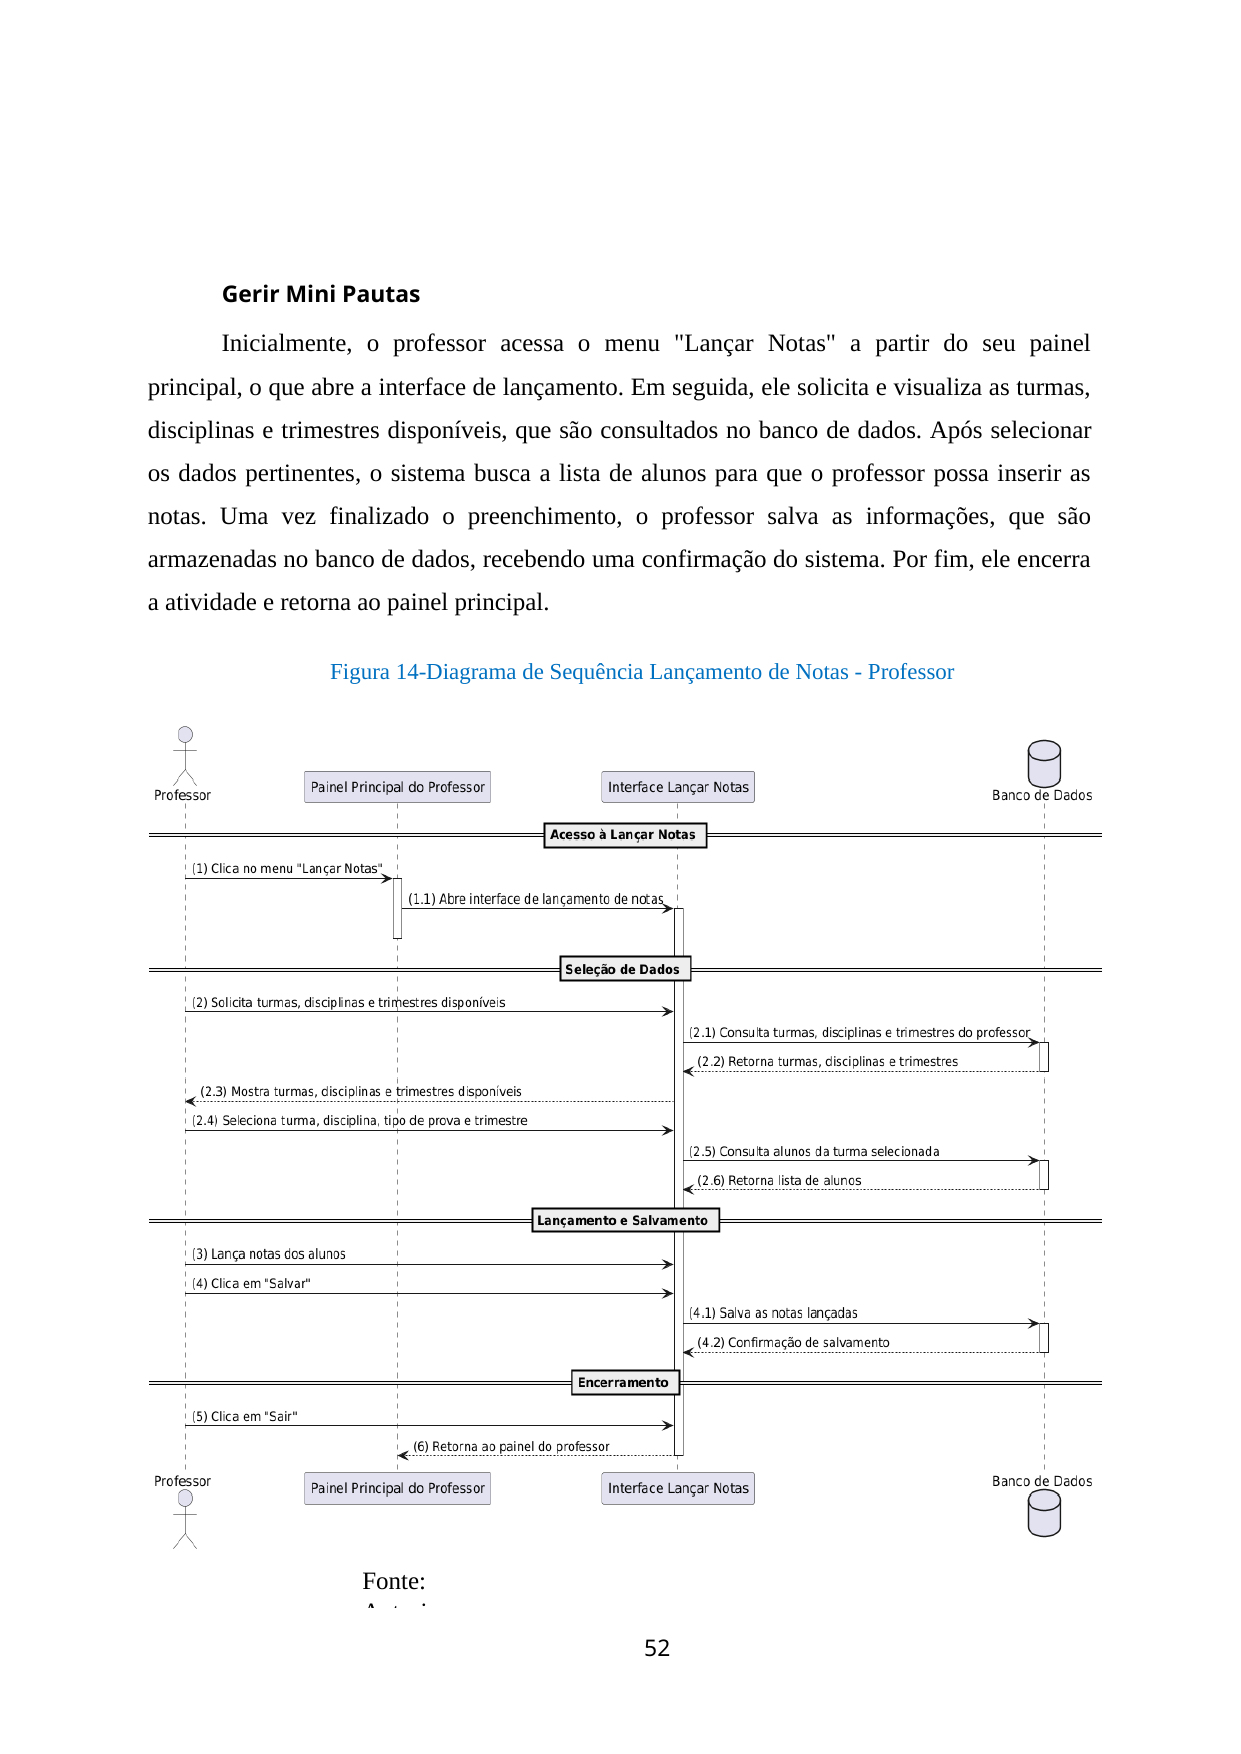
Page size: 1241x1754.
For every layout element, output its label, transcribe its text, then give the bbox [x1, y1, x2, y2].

picture [149, 721, 1105, 1555]
text Inicialmente, o professor acessa o menu "Lançar Notas" a partir do seu painel principal, o que abre a interface de lançamento. Em seguida, ele solicita e visualiza as turmas, disciplinas e trimestres disponíveis, que são consultados no banco de dados. Após selecionar os dados pertinentes, o sistema busca a lista de alunos para que o professor possa inserir as notas. Uma vez finalizado o preenchimento, o professor salva as informações, que são armazenadas no banco de dados, recebendo uma confirmação do sistema. Por fim, ele encerra a atividade e retorna ao painel principal. [148, 328, 1092, 616]
text Gerir Mini Pautas [148, 278, 1092, 309]
